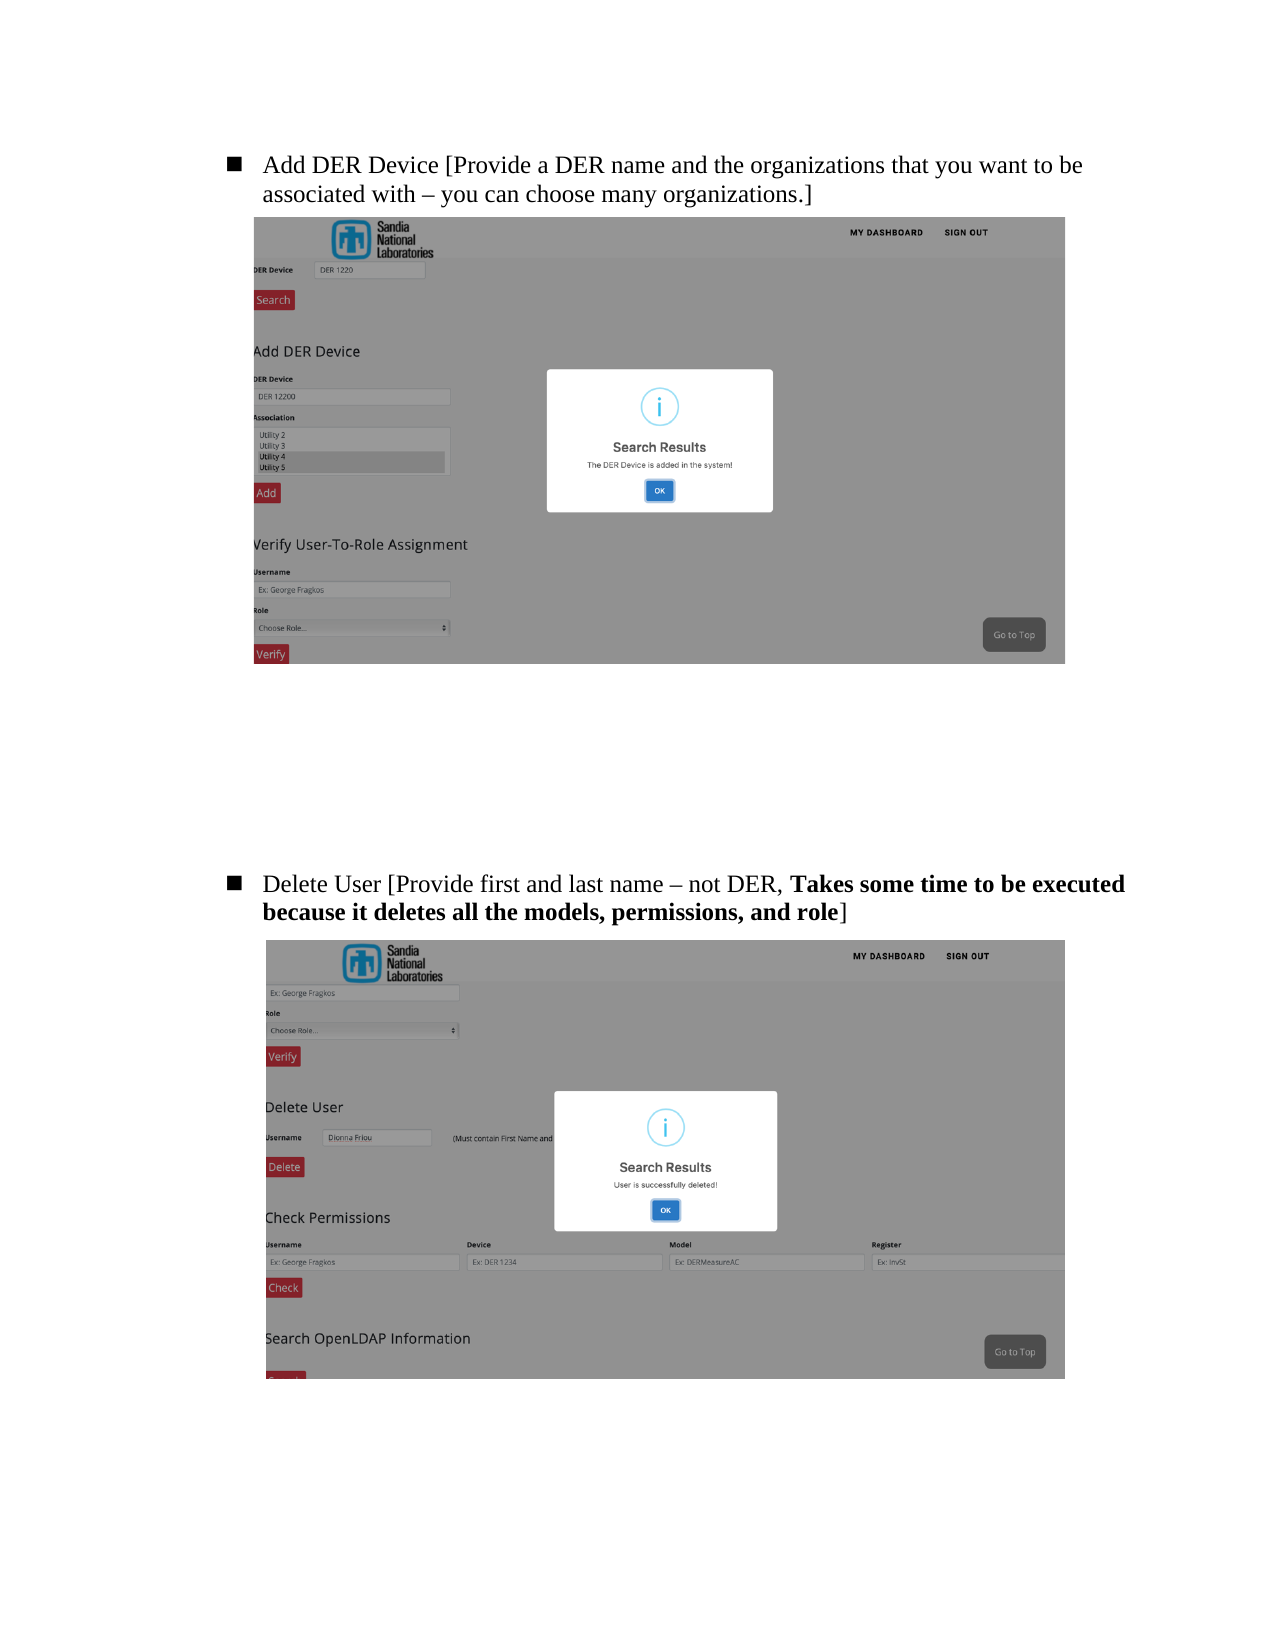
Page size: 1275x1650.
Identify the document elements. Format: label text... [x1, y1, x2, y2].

list Delete User [Provide first and last name – not DER, Takes some time to be executed because it deletes all the models, permissions, and role] [225, 869, 1125, 926]
picture [264, 940, 1064, 1379]
picture [252, 217, 1064, 663]
list Add DER Device [Provide a DER name and the organizations that you want to be associated with – you can choose many organizations.] [225, 150, 1125, 207]
